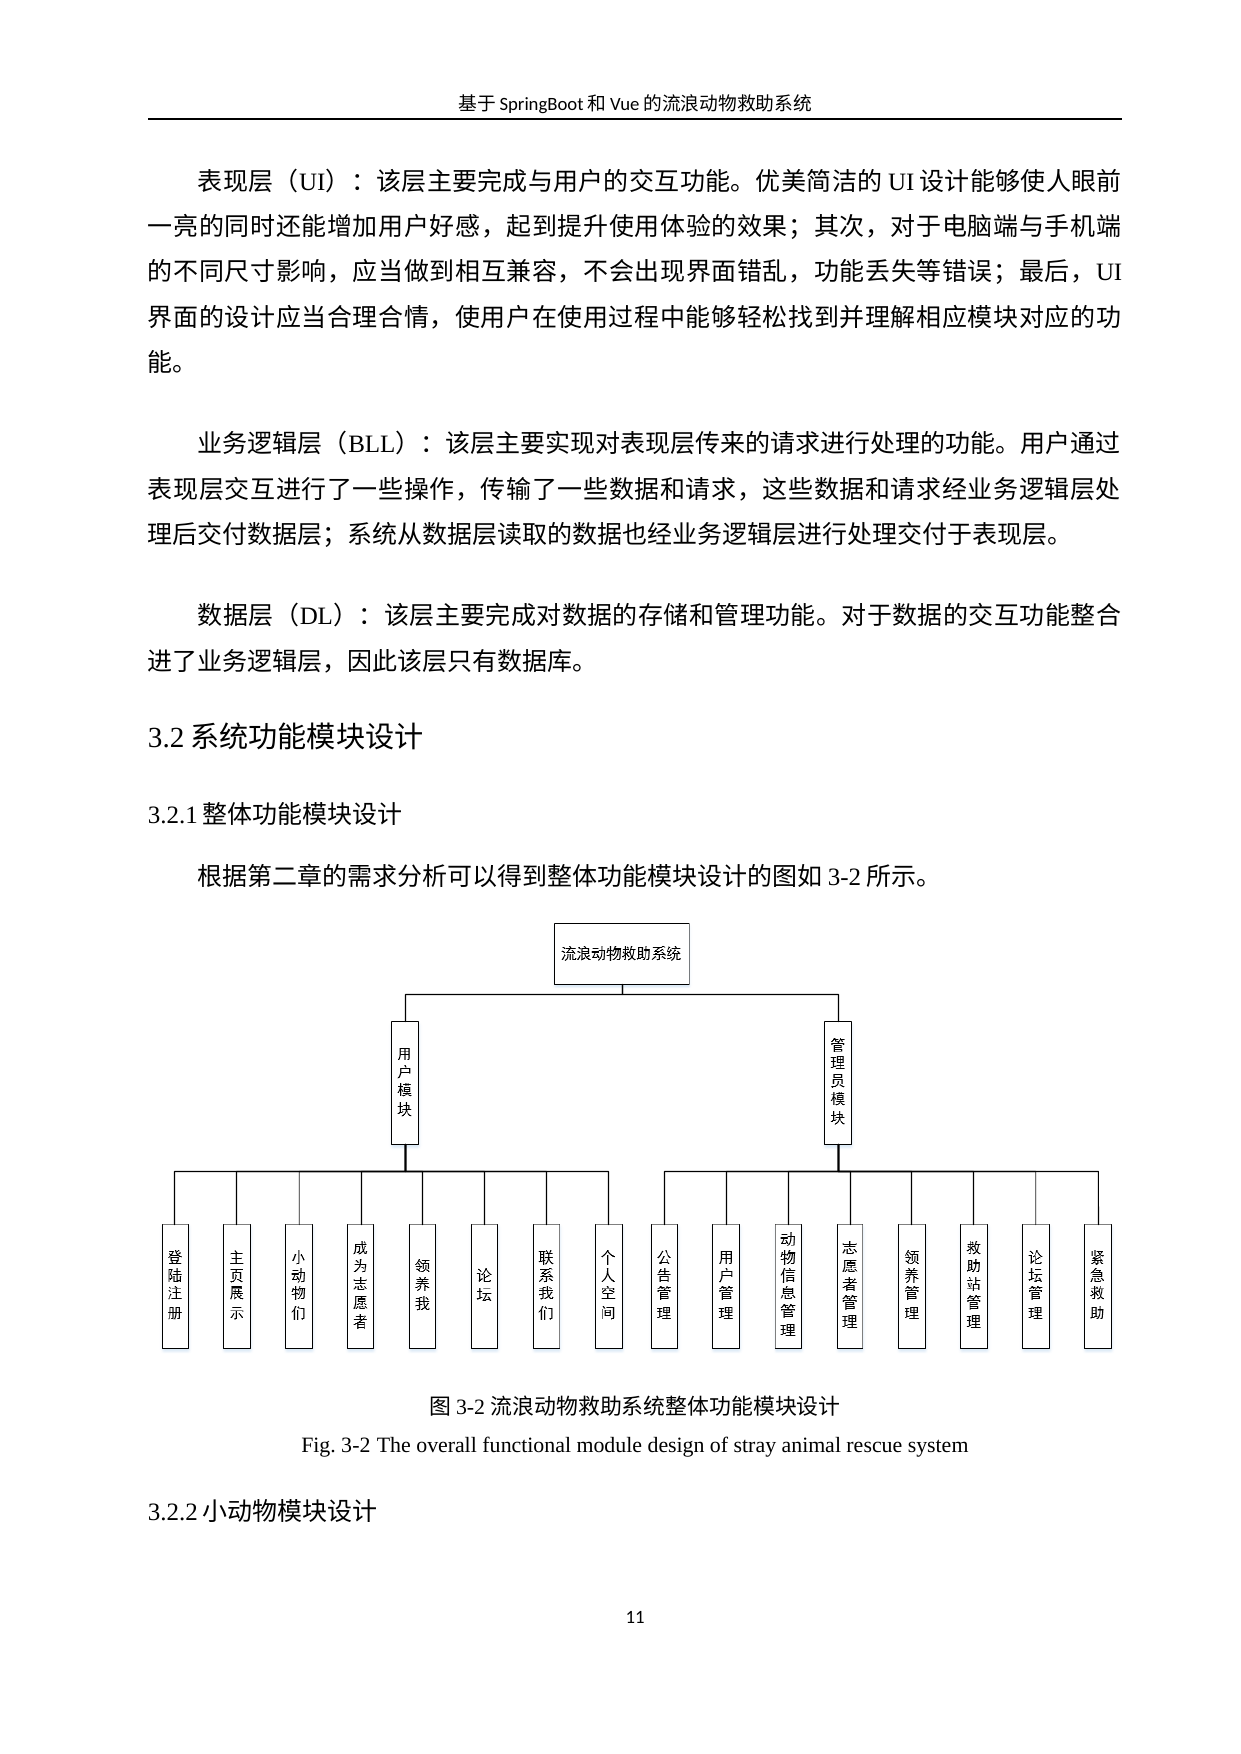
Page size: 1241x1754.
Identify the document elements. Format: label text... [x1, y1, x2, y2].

text Fig. 3-2 The overall functional module design of stray animal rescue system [148, 1428, 1122, 1461]
text 业务逻辑层（BLL）：该层主要实现对表现层传来的请求进行处理的功能。用户通过表现层交互进行了一些操作，传输了一些数据和请求，这些数据和请求经业务逻辑层处理后交付数据层；系统从数据层读取的数据也经业务逻辑层进行处理交付于表现层。 [148, 424, 1122, 551]
text 3.2系统功能模块设计 [148, 703, 1122, 768]
picture [148, 901, 1122, 1375]
text 根据第二章的需求分析可以得到整体功能模块设计的图如3-2所示。 [148, 856, 1122, 892]
subtitle 3.2.1整体功能模块设计 [148, 794, 1122, 831]
text 3.2.2小动物模块设计 [148, 1477, 1122, 1542]
text 数据层（DL）：该层主要完成对数据的存储和管理功能。对于数据的交互功能整合进了业务逻辑层，因此该层只有数据库。 [148, 596, 1122, 677]
text 图3-2 流浪动物救助系统整体功能模块设计 [257, 1389, 1013, 1421]
text 表现层（UI）：该层主要完成与用户的交互功能。优美简洁的UI设计能够使人眼前一亮的同时还能增加用户好感，起到提升使用体验的效果；其次，对于电脑端与手机端的不同尺寸影响，应当做到相互兼容，不会出现界面错乱，功能丢失等错误；最后，UI界面的设计应当合理合情，使用户在使用过程中能够轻松找到并理解相应模块对应的功能。 [148, 161, 1122, 379]
